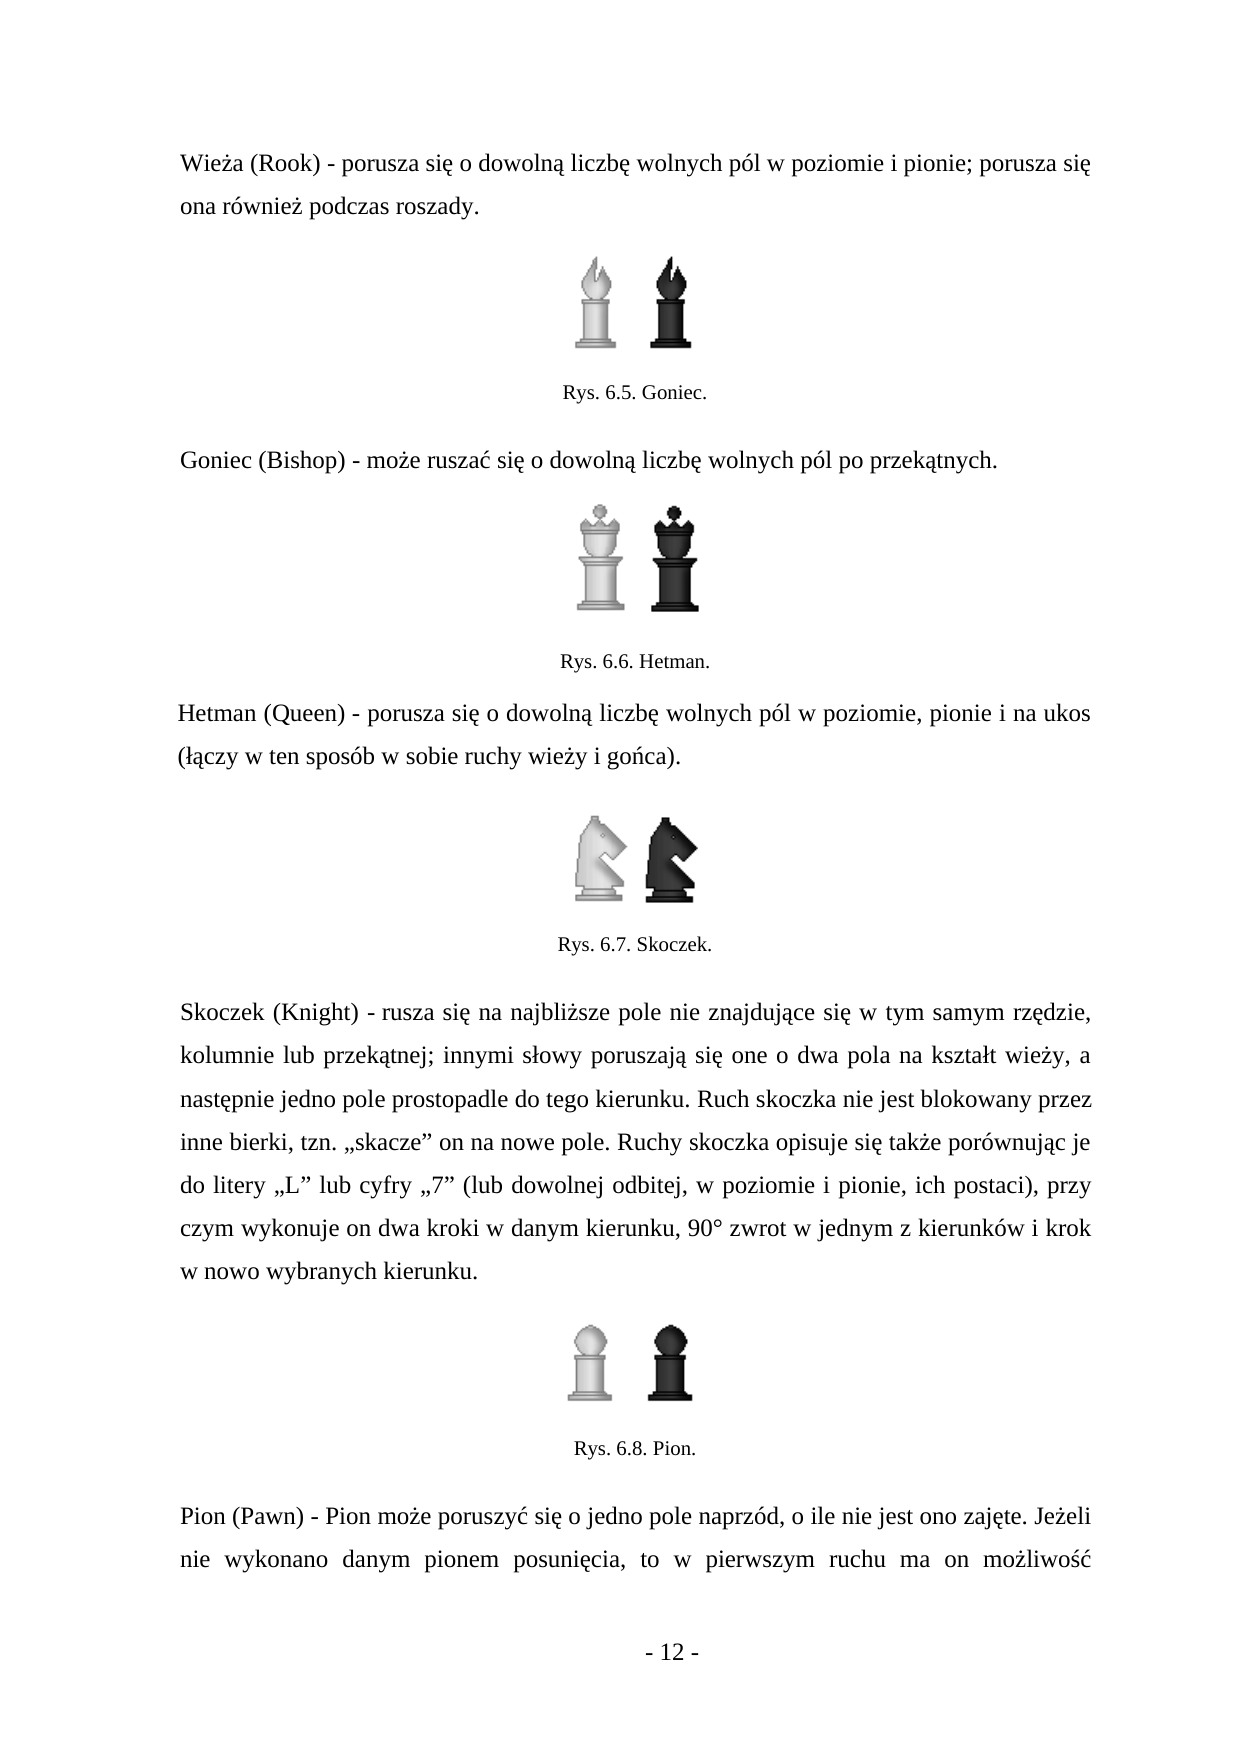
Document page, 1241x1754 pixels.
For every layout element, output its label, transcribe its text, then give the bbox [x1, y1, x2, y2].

text Rys. 6.5. Goniec. [177, 379, 1092, 404]
text Rys. 6.8. Pion. [177, 1436, 1092, 1459]
text Goniec (Bishop) - może ruszać się o dowolną liczbę wolnych pól po przekątnych. [180, 445, 1092, 473]
text Rys. 6.6. Hetman. [177, 649, 1092, 673]
text Wieża (Rook) - porusza się o dowolną liczbę wolnych pól w poziomie i pionie; porusza się ona również podczas roszady. [180, 148, 1092, 219]
picture [563, 246, 707, 353]
picture [563, 813, 709, 906]
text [180, 1501, 1092, 1573]
text Hetman (Queen) - porusza się o dowolną liczbę wolnych pól w poziomie, pionie i na ukos (łączy w ten sposób w sobie ruchy wieży i gońca). [177, 698, 1092, 769]
picture [560, 500, 709, 623]
picture [554, 1311, 716, 1409]
text Skoczek (Knight) - rusza się na najbliższe pole nie znajdujące się w tym samym rzędzie, kolumnie lub przekątnej; innymi słowy poruszają się one o dwa pola na kształt wieży, a następnie jedno pole prostopadle do tego kierunku. Ruch skoczka nie jest blokowany przez inne bierki, tzn. „skacze” on na nowe pole. Ruchy skoczka opisuje się także porównując je do litery „L” lub cyfry „7” (lub dowolnej odbitej, w poziomie i pionie, ich postaci), przy czym wykonuje on dwa kroki w danym kierunku, 90° zwrot w jednym z kierunków i krok w nowo wybranych kierunku. [180, 997, 1092, 1285]
text Rys. 6.7. Skoczek. [177, 932, 1092, 956]
